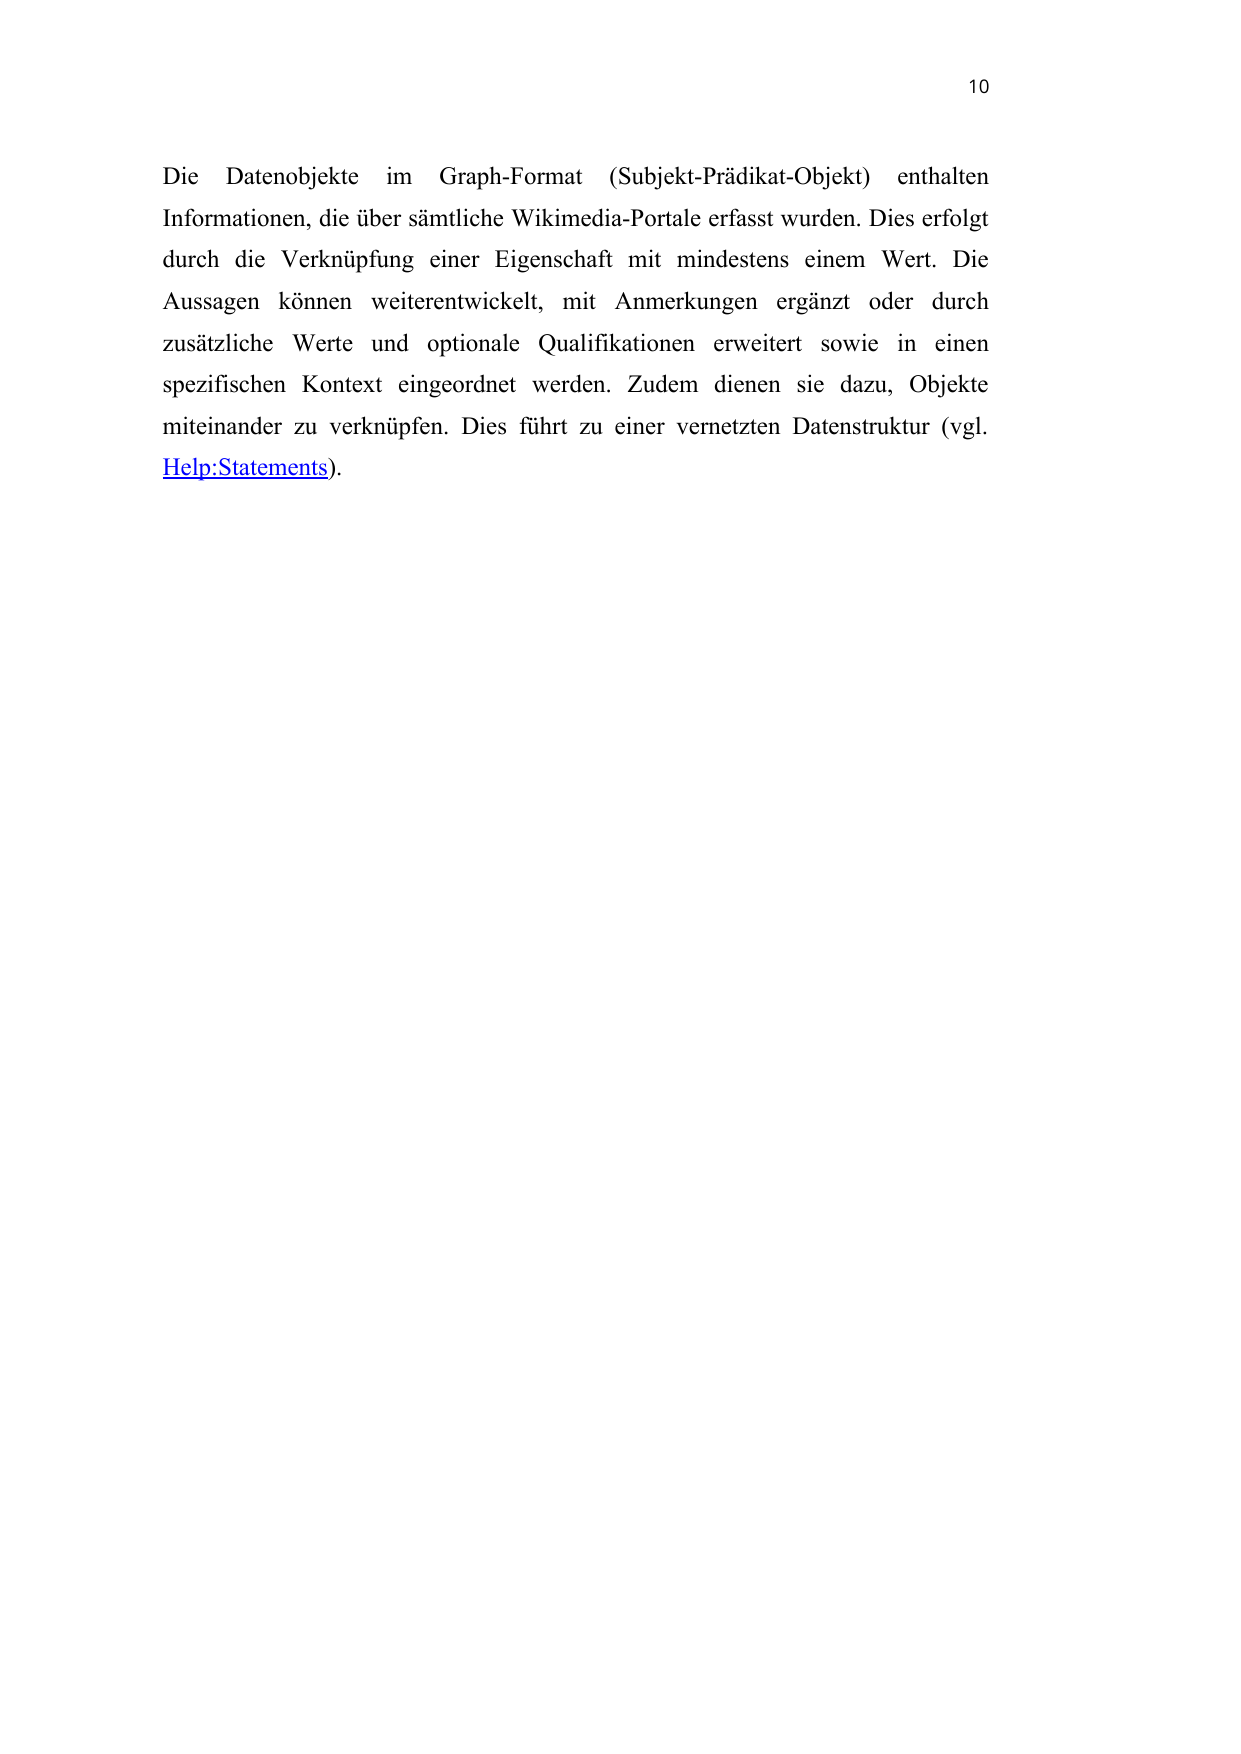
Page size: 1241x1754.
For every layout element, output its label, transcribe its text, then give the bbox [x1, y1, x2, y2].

text Die Datenobjekte im Graph-Format (Subjekt-Prädikat-Objekt) enthalten Informationen, die über sämtliche Wikimedia-Portale erfasst wurden. Dies erfolgt durch die Verknüpfung einer Eigenschaft mit mindestens einem Wert. Die Aussagen können weiterentwickelt, mit Anmerkungen ergänzt oder durch zusätzliche Werte und optionale Qualifikationen erweitert sowie in einen spezifischen Kontext eingeordnet werden. Zudem dienen sie dazu, Objekte miteinander zu verknüpfen. Dies führt zu einer vernetzten Datenstruktur (vgl. Help:Statements). [162, 162, 989, 481]
